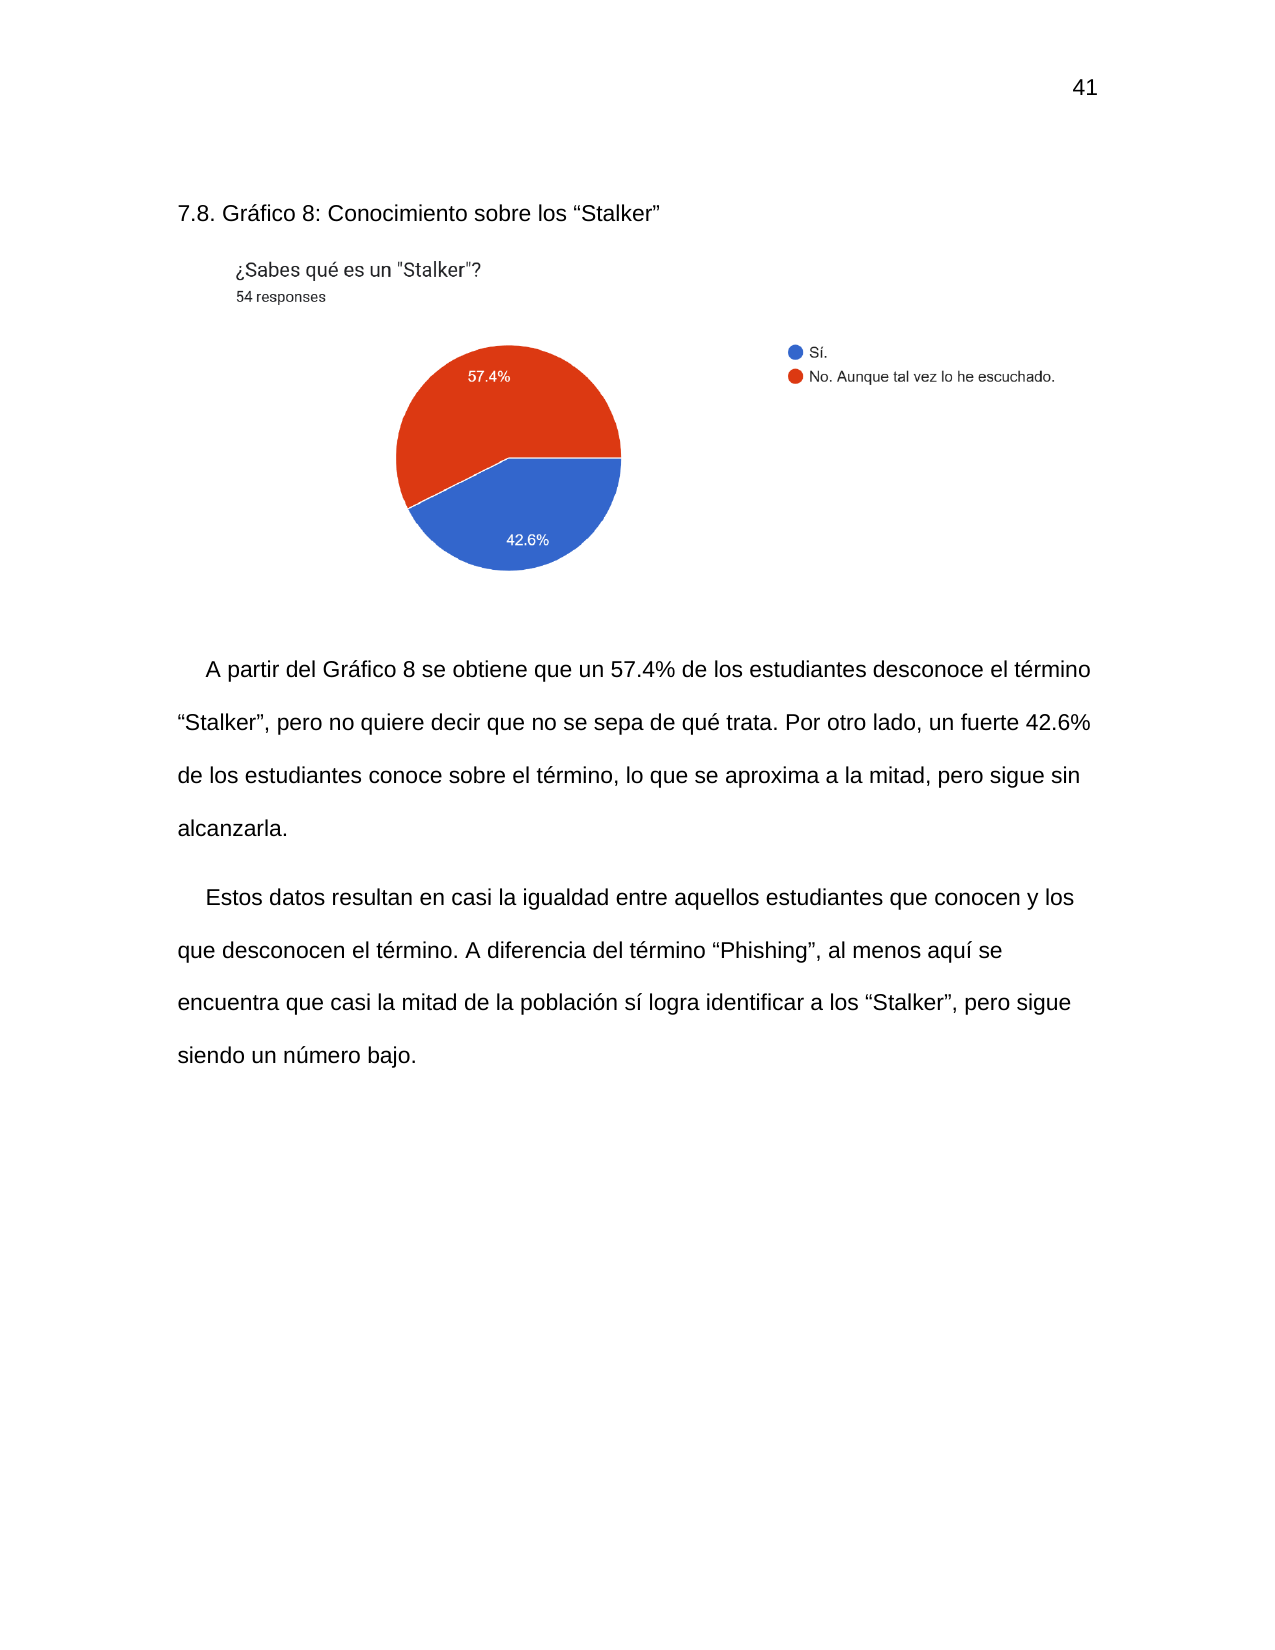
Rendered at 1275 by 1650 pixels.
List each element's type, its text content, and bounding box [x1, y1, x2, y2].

picture [205, 226, 1126, 614]
subtitle 7.8. Gráfico 8: Conocimiento sobre los “Stalker” [177, 200, 1098, 226]
text A partir del Gráfico 8 se obtiene que un 57.4% de los estudiantes desconoce el término “Stalker”, pero no quiere decir que no se sepa de qué trata. Por otro lado, un fuerte 42.6% de los estudiantes conoce sobre el término, lo que se aproxima a la mitad, pero sigue sin alcanzarla. [177, 656, 1098, 841]
text Estos datos resultan en casi la igualdad entre aquellos estudiantes que conocen y los que desconocen el término. A diferencia del término “Phishing”, al menos aquí se encuentra que casi la mitad de la población sí logra identificar a los “Stalker”, pero sigue siendo un número bajo. [177, 884, 1098, 1068]
